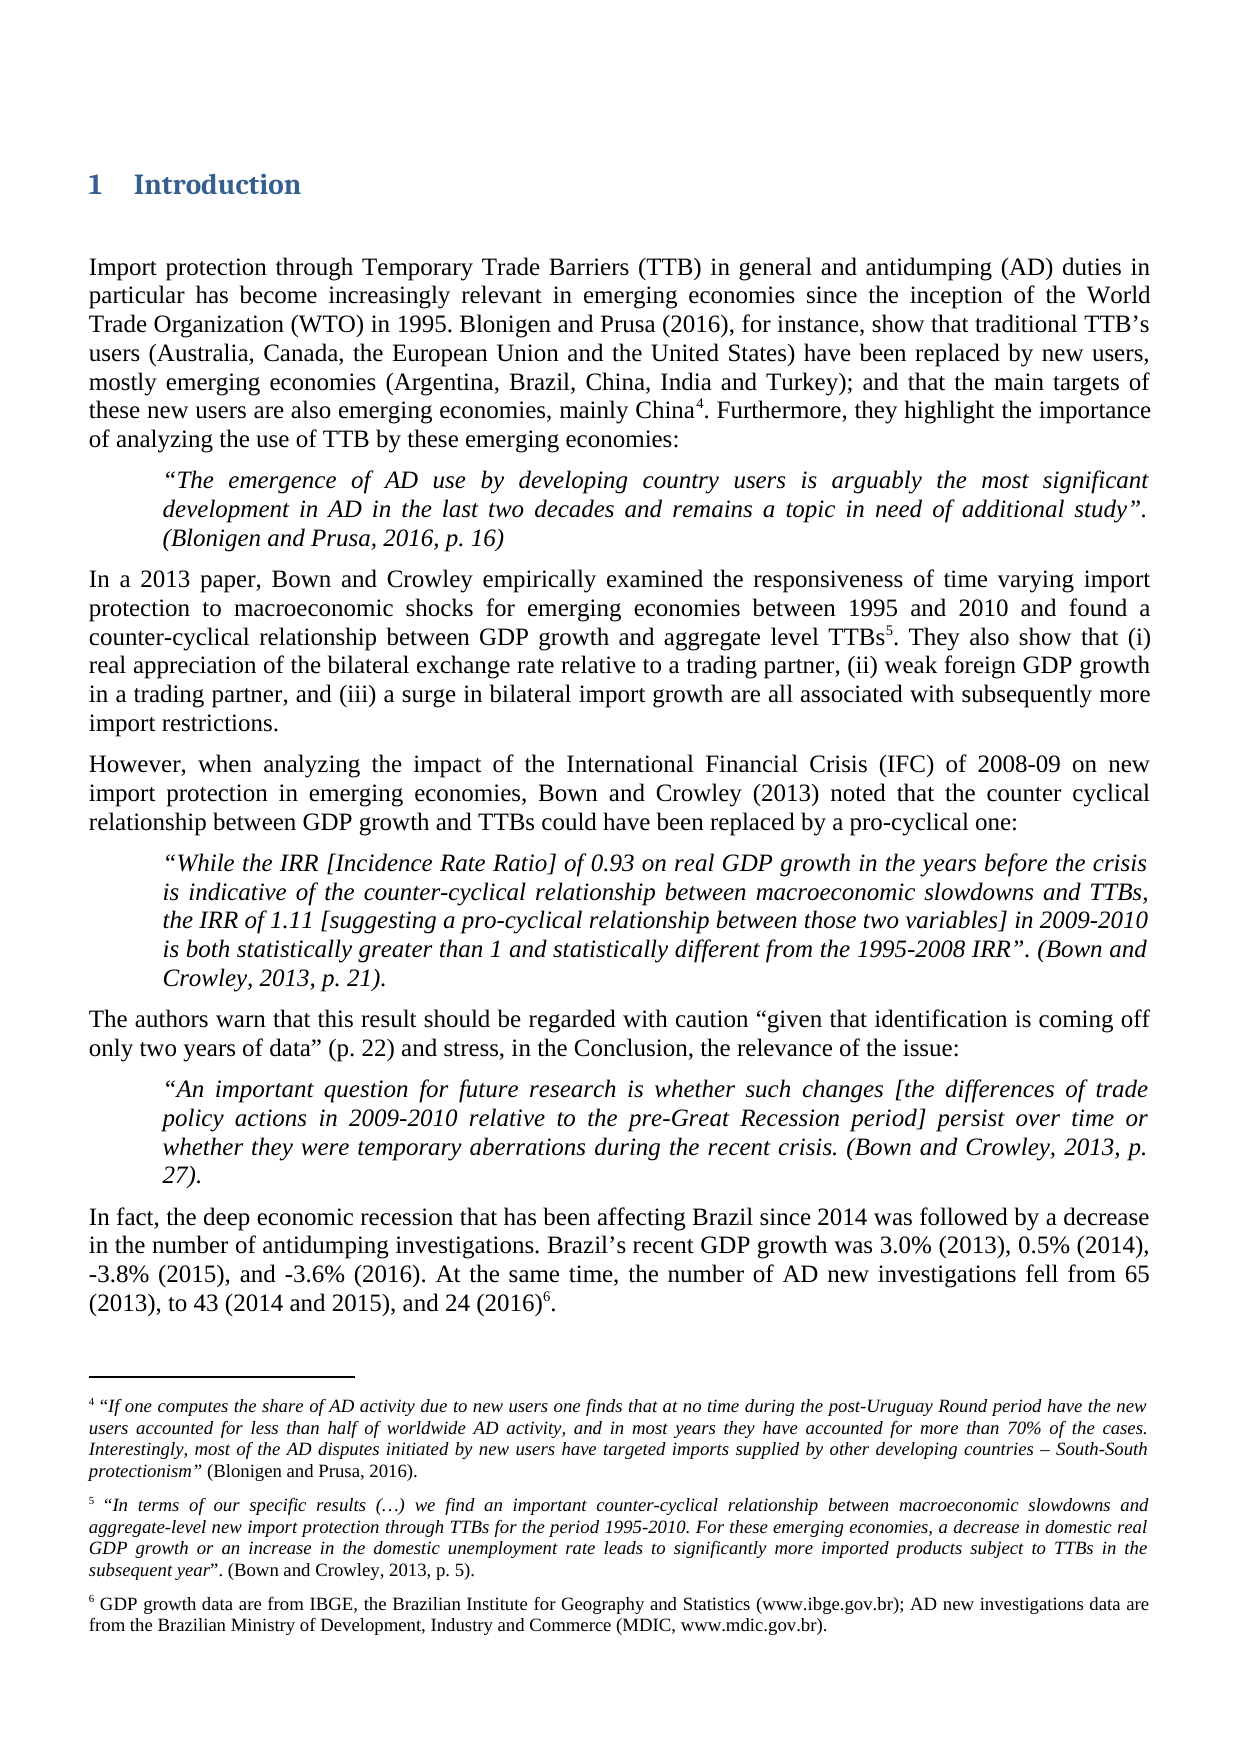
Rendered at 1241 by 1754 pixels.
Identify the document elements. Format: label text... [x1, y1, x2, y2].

text “An important question for future research is whether such changes [the differences of trade policy actions in 2009-2010 relative to the pre-Great Recession period] persist over time or whether they were temporary aberrations during the recent crisis. (Bown and Crowley, 2013, p. 27). [162, 1074, 1152, 1189]
text In a 2013 paper, Bown and Crowley empirically examined the responsiveness of time varying import protection to macroeconomic shocks for emerging economies between 1995 and 2010 and found a counter-cyclical relationship between GDP growth and aggregate level TTBs. They also show that (i) real appreciation of the bilateral exchange rate relative to a trading partner, (ii) weak foreign GDP growth in a trading partner, and (iii) a surge in bilateral import growth are all associated with subsequently more import restrictions. [89, 564, 1152, 737]
text Import protection through Temporary Trade Barriers (TTB) in general and antidumping (AD) duties in particular has become increasingly relevant in emerging economies since the inception of the World Trade Organization (WTO) in 1995. Blonigen and Prusa (2016), for instance, show that traditional TTB’s users (Australia, Canada, the European Union and the United States) have been replaced by new users, mostly emerging economies (Argentina, Brazil, China, India and Turkey); and that the main targets of these new users are also emerging economies, mainly China. Furthermore, they highlight the importance of analyzing the use of TTB by these emerging economies: [89, 252, 1152, 453]
subtitle Introduction [89, 168, 1152, 202]
text “While the IRR [Incidence Rate Ratio] of 0.93 on real GDP growth in the years before the crisis is indicative of the counter-cyclical relationship between macroeconomic slowdowns and TTBs, the IRR of 1.11 [suggesting a pro-cyclical relationship between those two variables] in 2009-2010 is both statistically greater than 1 and statistically different from the 1995-2008 IRR”. (Bown and Crowley, 2013, p. 21). [162, 848, 1152, 992]
text However, when analyzing the impact of the International Financial Crisis (IFC) of 2008-09 on new import protection in emerging economies, Bown and Crowley (2013) noted that the counter cyclical relationship between GDP growth and TTBs could have been replaced by a pro-cyclical one: [89, 749, 1152, 835]
text In fact, the deep economic recession that has been affecting Brazil since 2014 was followed by a decrease in the number of antidumping investigations. Brazil’s recent GDP growth was 3.0% (2013), 0.5% (2014), -3.8% (2015), and -3.6% (2016). At the same time, the number of AD new investigations fell from 65 (2013), to 43 (2014 and 2015), and 24 (2016). [89, 1202, 1152, 1317]
text The authors warn that this result should be regarded with caution “given that identification is coming off only two years of data” (p. 22) and stress, in the Conclusion, the relevance of the issue: [89, 1004, 1152, 1062]
text “The emergence of AD use by developing country users is arguably the most significant development in AD in the last two decades and remains a topic in need of additional study”. (Blonigen and Prusa, 2016, p. 16) [162, 465, 1152, 552]
